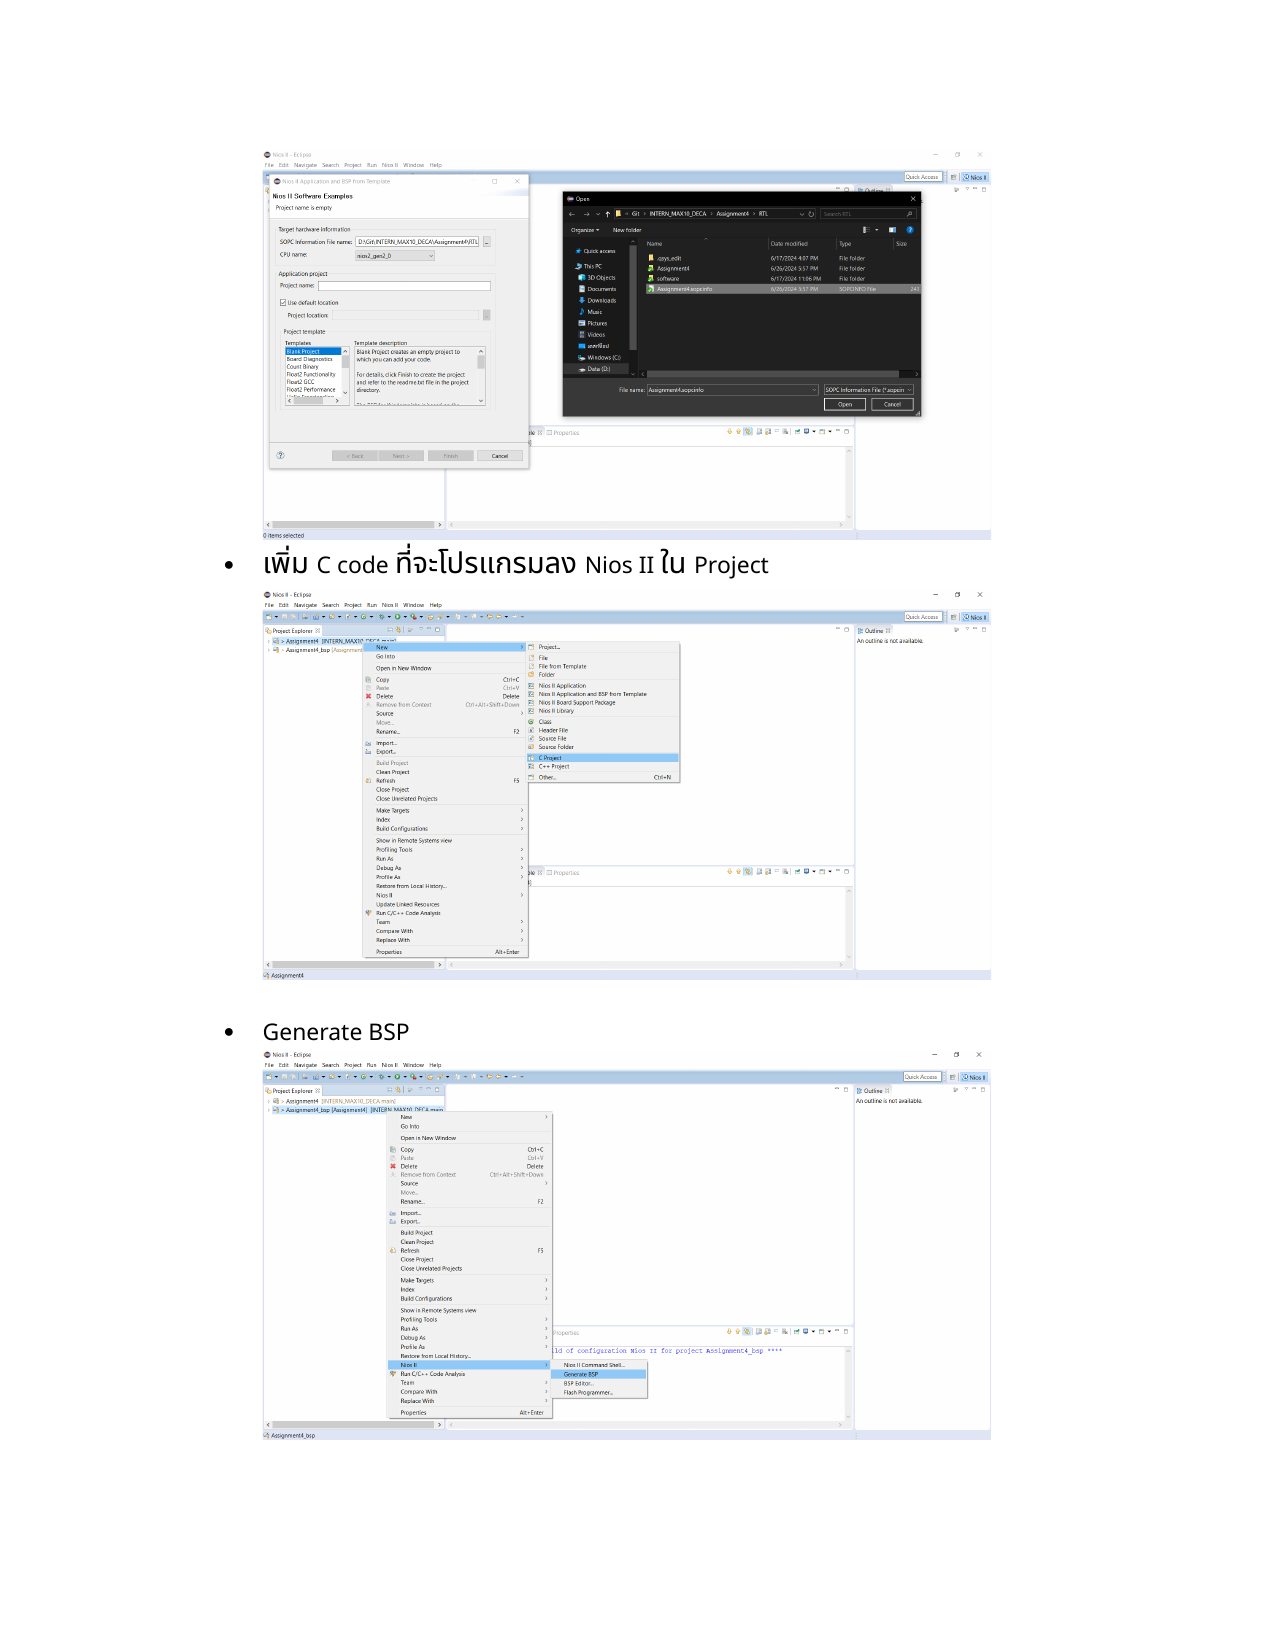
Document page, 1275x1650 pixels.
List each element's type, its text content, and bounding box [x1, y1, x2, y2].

picture [262, 150, 992, 540]
list เพิ่ม C code ที่จะโปรแกรมลง Nios II ใน Project [225, 542, 1125, 587]
list Generate BSP [225, 1016, 1125, 1047]
picture [262, 590, 992, 980]
picture [262, 1050, 991, 1440]
